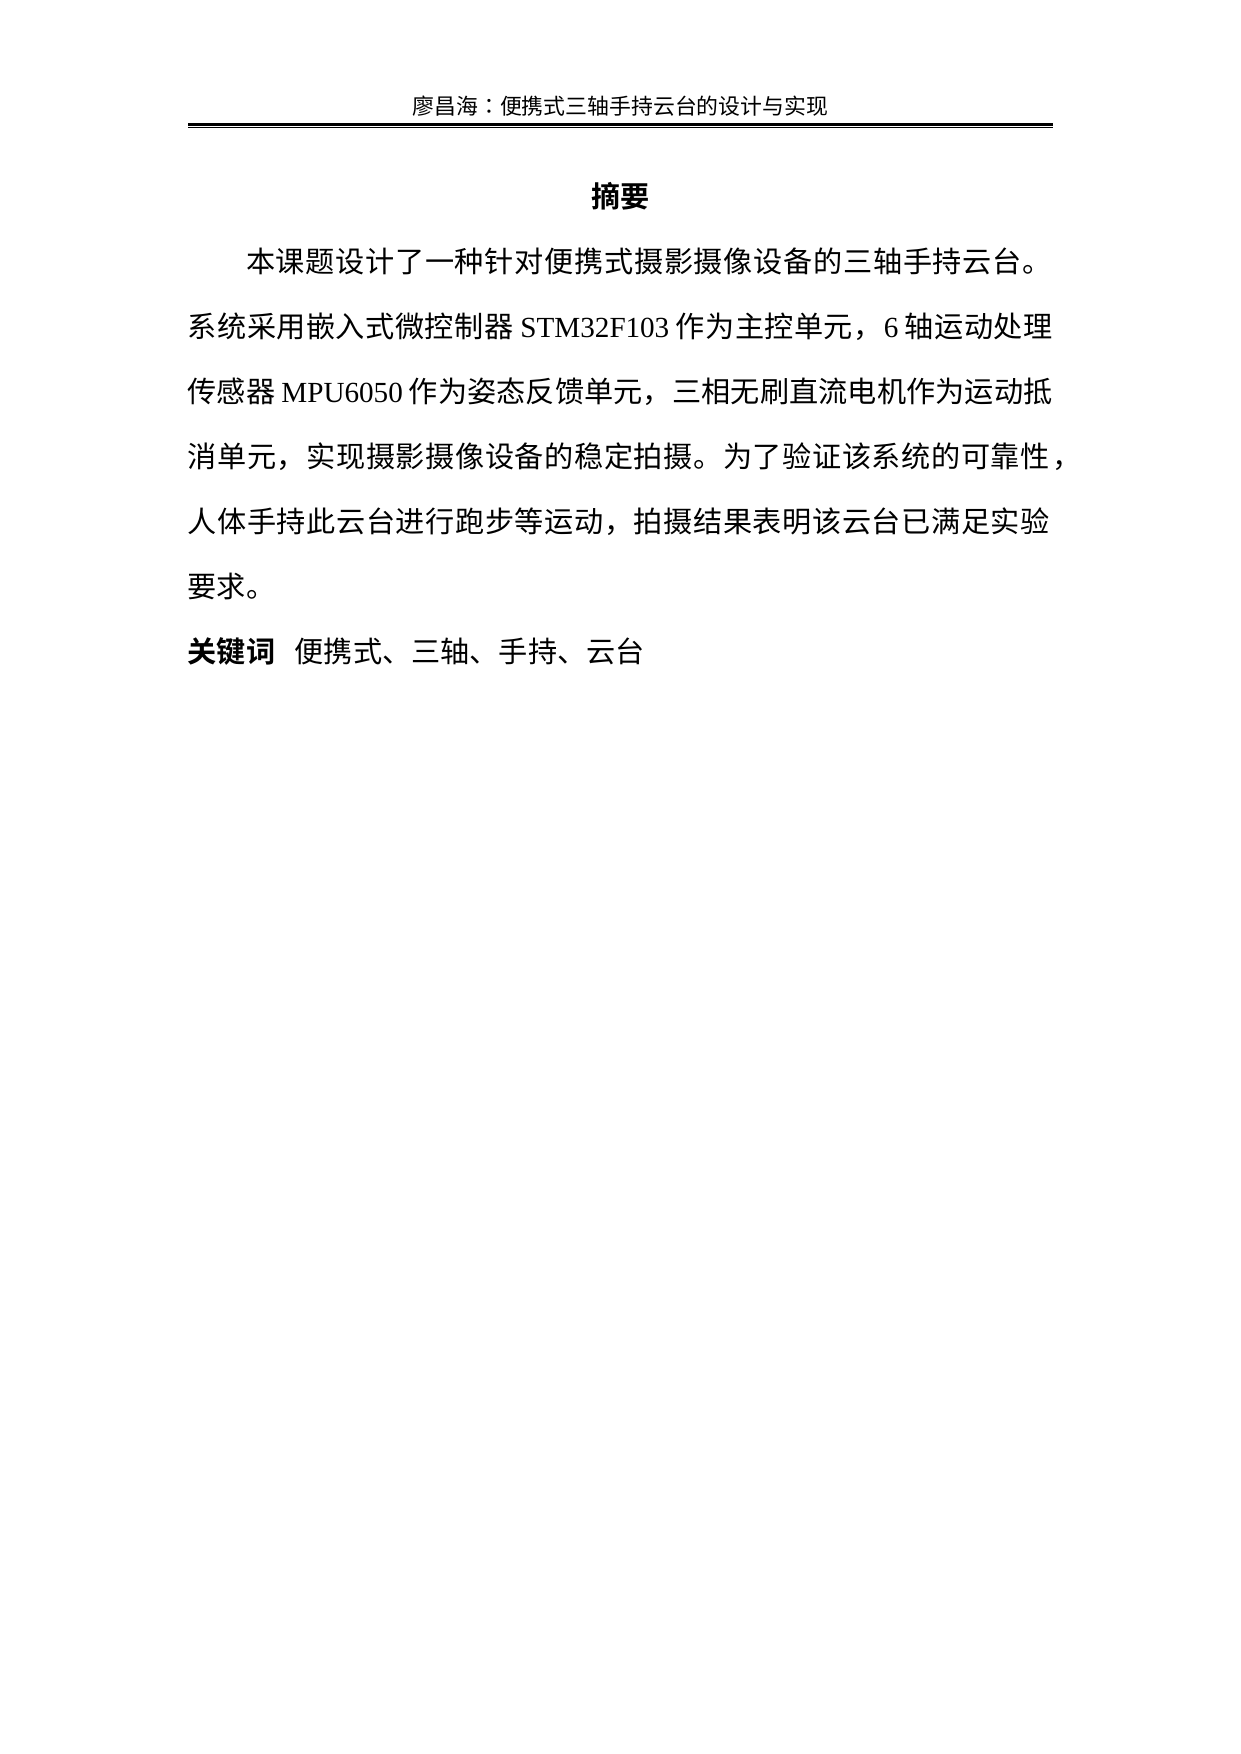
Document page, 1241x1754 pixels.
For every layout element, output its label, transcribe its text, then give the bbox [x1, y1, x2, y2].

text 本课题设计了一种针对便携式摄影摄像设备的三轴手持云台。系统采用嵌入式微控制器STM32F103作为主控单元，6轴运动处理传感器MPU6050作为姿态反馈单元，三相无刷直流电机作为运动抵消单元，实现摄影摄像设备的稳定拍摄。为了验证该系统的可靠性，人体手持此云台进行跑步等运动，拍摄结果表明该云台已满足实验要求。 [187, 227, 1053, 617]
text 摘要 [187, 162, 1053, 227]
text 关键词 便携式、三轴、手持、云台 [187, 617, 1053, 682]
